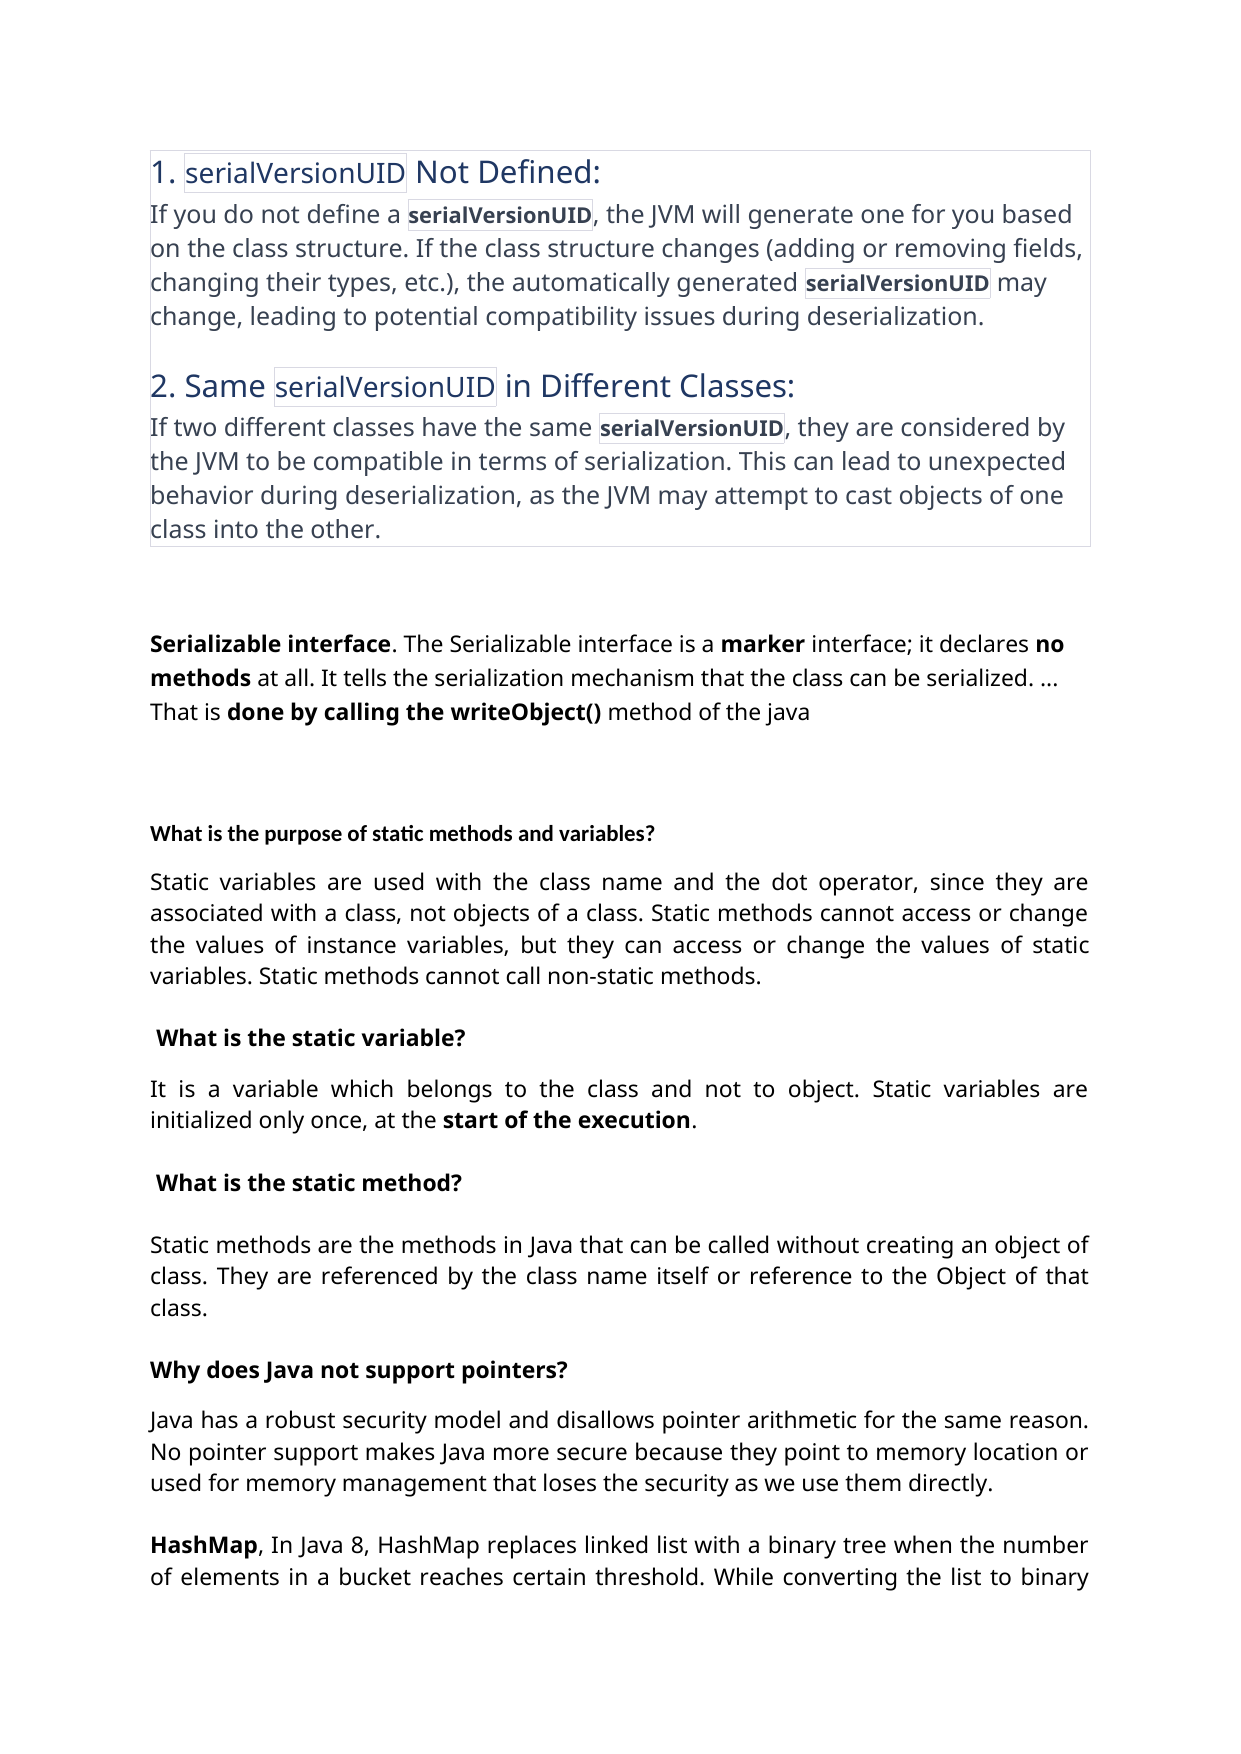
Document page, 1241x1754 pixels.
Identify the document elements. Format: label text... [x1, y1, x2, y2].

text What is the static variable? [150, 1022, 1090, 1053]
text If two different classes have the same serialVersionUID, they are considered by the JVM to be compatible in terms of serialization. This can lead to unexpected behavior during deserialization, as the JVM may attempt to cast objects of one class into the other. [151, 409, 1090, 546]
text Java has a robust security model and disallows pointer arithmetic for the same reason. No pointer support makes Java more secure because they point to memory location or used for memory management that loses the security as we use them directly. [150, 1404, 1090, 1498]
text Serializable interface. The Serializable interface is a marker interface; it declares no methods at all. It tells the serialization mechanism that the class can be serialized. ... That is done by calling the writeObject() method of the java [150, 628, 1090, 727]
text Static variables are used with the class name and the dot operator, since they are associated with a class, not objects of a class. Static methods cannot access or change the values of instance variables, but they can access or change the values of static variables. Static methods cannot call non-static methods. [150, 866, 1090, 991]
text If you do not define a serialVersionUID, the JVM will generate one for you based on the class structure. If the class structure changes (adding or removing fields, changing their types, etc.), the automatically generated serialVersionUID may change, leading to potential compatibility issues during deserialization. [151, 196, 1090, 333]
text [150, 1529, 1090, 1592]
text Static methods are the methods in Java that can be called without creating an object of class. They are referenced by the class name itself or reference to the Object of that class. [150, 1229, 1090, 1323]
text What is the static method? [150, 1166, 1090, 1198]
text What is the purpose of static methods and variables? [150, 819, 1090, 847]
text Why does Java not support pointers? [150, 1354, 1090, 1385]
subtitle 2. Same serialVersionUID in Different Classes: [151, 363, 1090, 407]
text It is a variable which belongs to the class and not to object. Static variables are initialized only once, at the start of the execution. [150, 1073, 1090, 1135]
subtitle 1. serialVersionUID Not Defined: [151, 151, 1090, 193]
